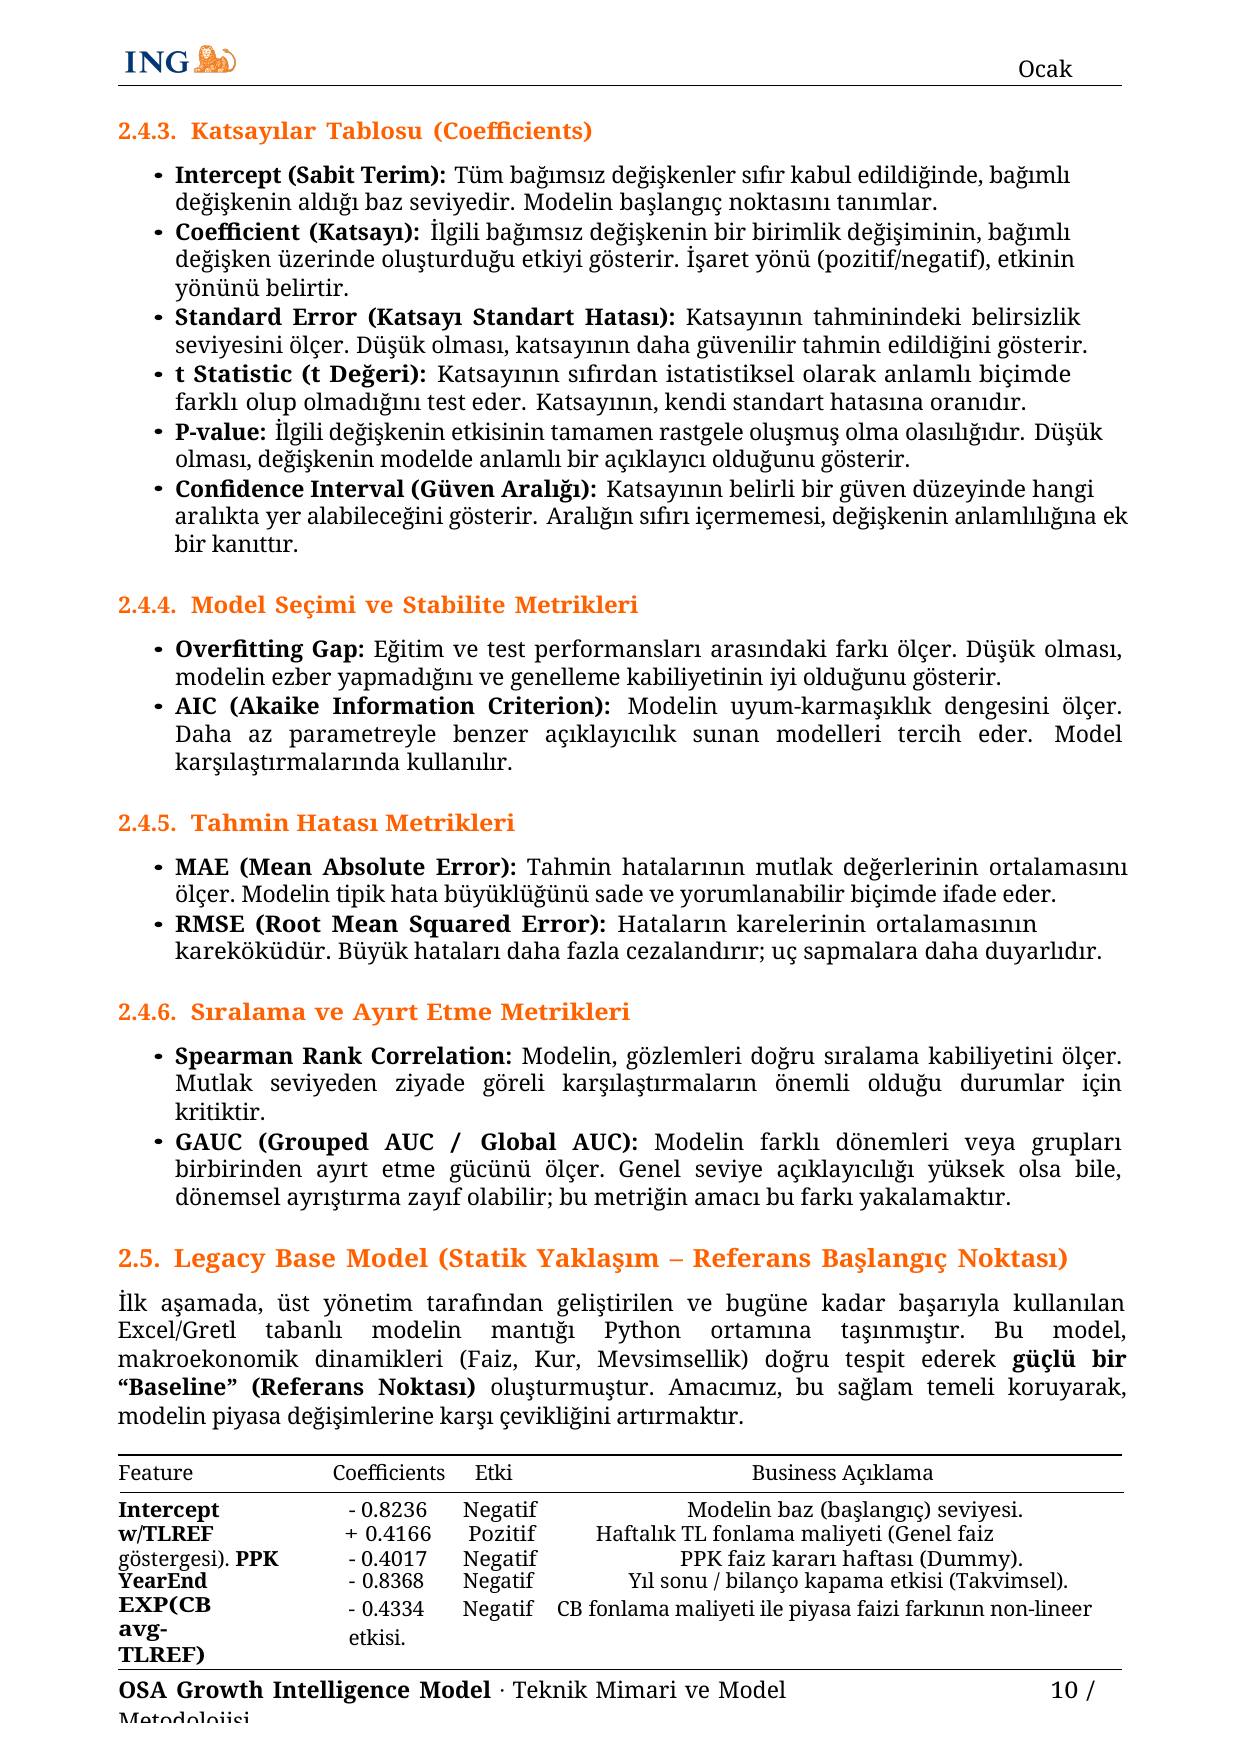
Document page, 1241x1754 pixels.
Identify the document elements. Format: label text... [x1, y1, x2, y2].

text Confidence Interval (Güven Aralığı): Katsayının belirli bir güven düzeyinde hangi aralıkta yer alabileceğini gösterir. Aralığın sıfırı içermemesi, değişkenin anlamlılığına ek bir kanıttır. [174, 474, 1137, 559]
picture [118, 41, 243, 77]
text MAE (Mean Absolute Error): Tahmin hatalarının mutlak değerlerinin ortalamasını ölçer. Modelin tipik hata büyüklüğünü sade ve yorumlanabilir biçimde ifade eder. [175, 852, 1137, 909]
text P-value: İlgili değişkenin etkisinin tamamen rastgele oluşmuş olma olasılığıdır. Düşük olması, değişkenin modelde anlamlı bir açıklayıcı olduğunu gösterir. [175, 417, 1137, 474]
text Spearman Rank Correlation: Modelin, gözlemleri doğru sıralama kabiliyetini ölçer. Mutlak seviyeden ziyade göreli karşılaştırmaların önemli olduğu durumlar için kritiktir. [175, 1042, 1123, 1127]
text Coefficient (Katsayı): İlgili bağımsız değişkenin bir birimlik değişiminin, bağımlı değişken üzerinde oluşturduğu etkiyi gösterir. İşaret yönü (pozitif/negatif), etkinin yönünü belirtir. [175, 218, 1137, 303]
text Intercept (Sabit Terim): Tüm bağımsız değişkenler sıfır kabul edildiğinde, bağımlı değişkenin aldığı baz seviyedir. Modelin başlangıç noktasını tanımlar. [175, 161, 1137, 217]
text - 0.4334 Negatif CB fonlama maliyeti ile piyasa faizi farkının non-lineer etkisi. [348, 1594, 1137, 1651]
subtitle Katsayılar Tablosu (Coefficients) [118, 115, 1137, 146]
subtitle Legacy Base Model (Statik Yaklaşım – Referans Başlangıç Noktası) [118, 1241, 1137, 1275]
text EXP(CB avg-TLREF) [118, 1593, 251, 1668]
subtitle Tahmin Hatası Metrikleri [118, 807, 1137, 838]
text Standard Error (Katsayı Standart Hatası): Katsayının tahminindeki belirsizlik seviyesini ölçer. Düşük olması, katsayının daha güvenilir tahmin edildiğini gösterir. [175, 303, 1137, 360]
text İlk aşamada, üst yönetim tarafından geliştirilen ve bugüne kadar başarıyla kullanılan Excel/Gretl tabanlı modelin mantığı Python ortamına taşınmıştır. Bu model, makroekonomik dinamikleri (Faiz, Kur, Mevsimsellik) doğru tespit ederek güçlü bir “Baseline” (Referans Noktası) oluşturmuştur. Amacımız, bu sağlam temeli koruyarak, modelin piyasa değişimlerine karşı çevikliğini artırmaktır. [117, 1289, 1127, 1431]
text AIC (Akaike Information Criterion): Modelin uyum-karmaşıklık dengesini ölçer. Daha az parametreyle benzer açıklayıcılık sunan modelleri tercih eder. Model karşılaştırmalarında kullanılır. [175, 692, 1122, 777]
text YearEnd - 0.8368 Negatif Yıl sonu / bilanço kapama etkisi (Takvimsel). [118, 1572, 1137, 1593]
text Intercept - 0.8236 Negatif Modelin baz (başlangıç) seviyesi. w/TLREF + 0.4166 Pozitif Haftalık TL fonlama maliyeti (Genel faiz göstergesi). PPK - 0.4017 Negatif PPK faiz kararı haftası (Dummy). [118, 1497, 1077, 1572]
text t Statistic (t Değeri): Katsayının sıfırdan istatistiksel olarak anlamlı biçimde farklı olup olmadığını test eder. Katsayının, kendi standart hatasına oranıdır. [175, 360, 1137, 417]
text Overfitting Gap: Eğitim ve test performansları arasındaki farkı ölçer. Düşük olması, modelin ezber yapmadığını ve genelleme kabiliyetinin iyi olduğunu gösterir. [175, 635, 1122, 692]
subtitle Model Seçimi ve Stabilite Metrikleri [118, 589, 1137, 621]
text RMSE (Root Mean Squared Error): Hataların karelerinin ortalamasının kareköküdür. Büyük hataları daha fazla cezalandırır; uç sapmalara daha duyarlıdır. [175, 909, 1137, 966]
text GAUC (Grouped AUC / Global AUC): Modelin farklı dönemleri veya grupları birbirinden ayırt etme gücünü ölçer. Genel seviye açıklayıcılığı yüksek olsa bile, dönemsel ayrıştırma zayıf olabilir; bu metriğin amacı bu farkı yakalamaktır. [175, 1127, 1122, 1212]
text Feature Coefficients Etki Business Açıklama [118, 1455, 1137, 1487]
subtitle Sıralama ve Ayırt Etme Metrikleri [118, 996, 1137, 1027]
